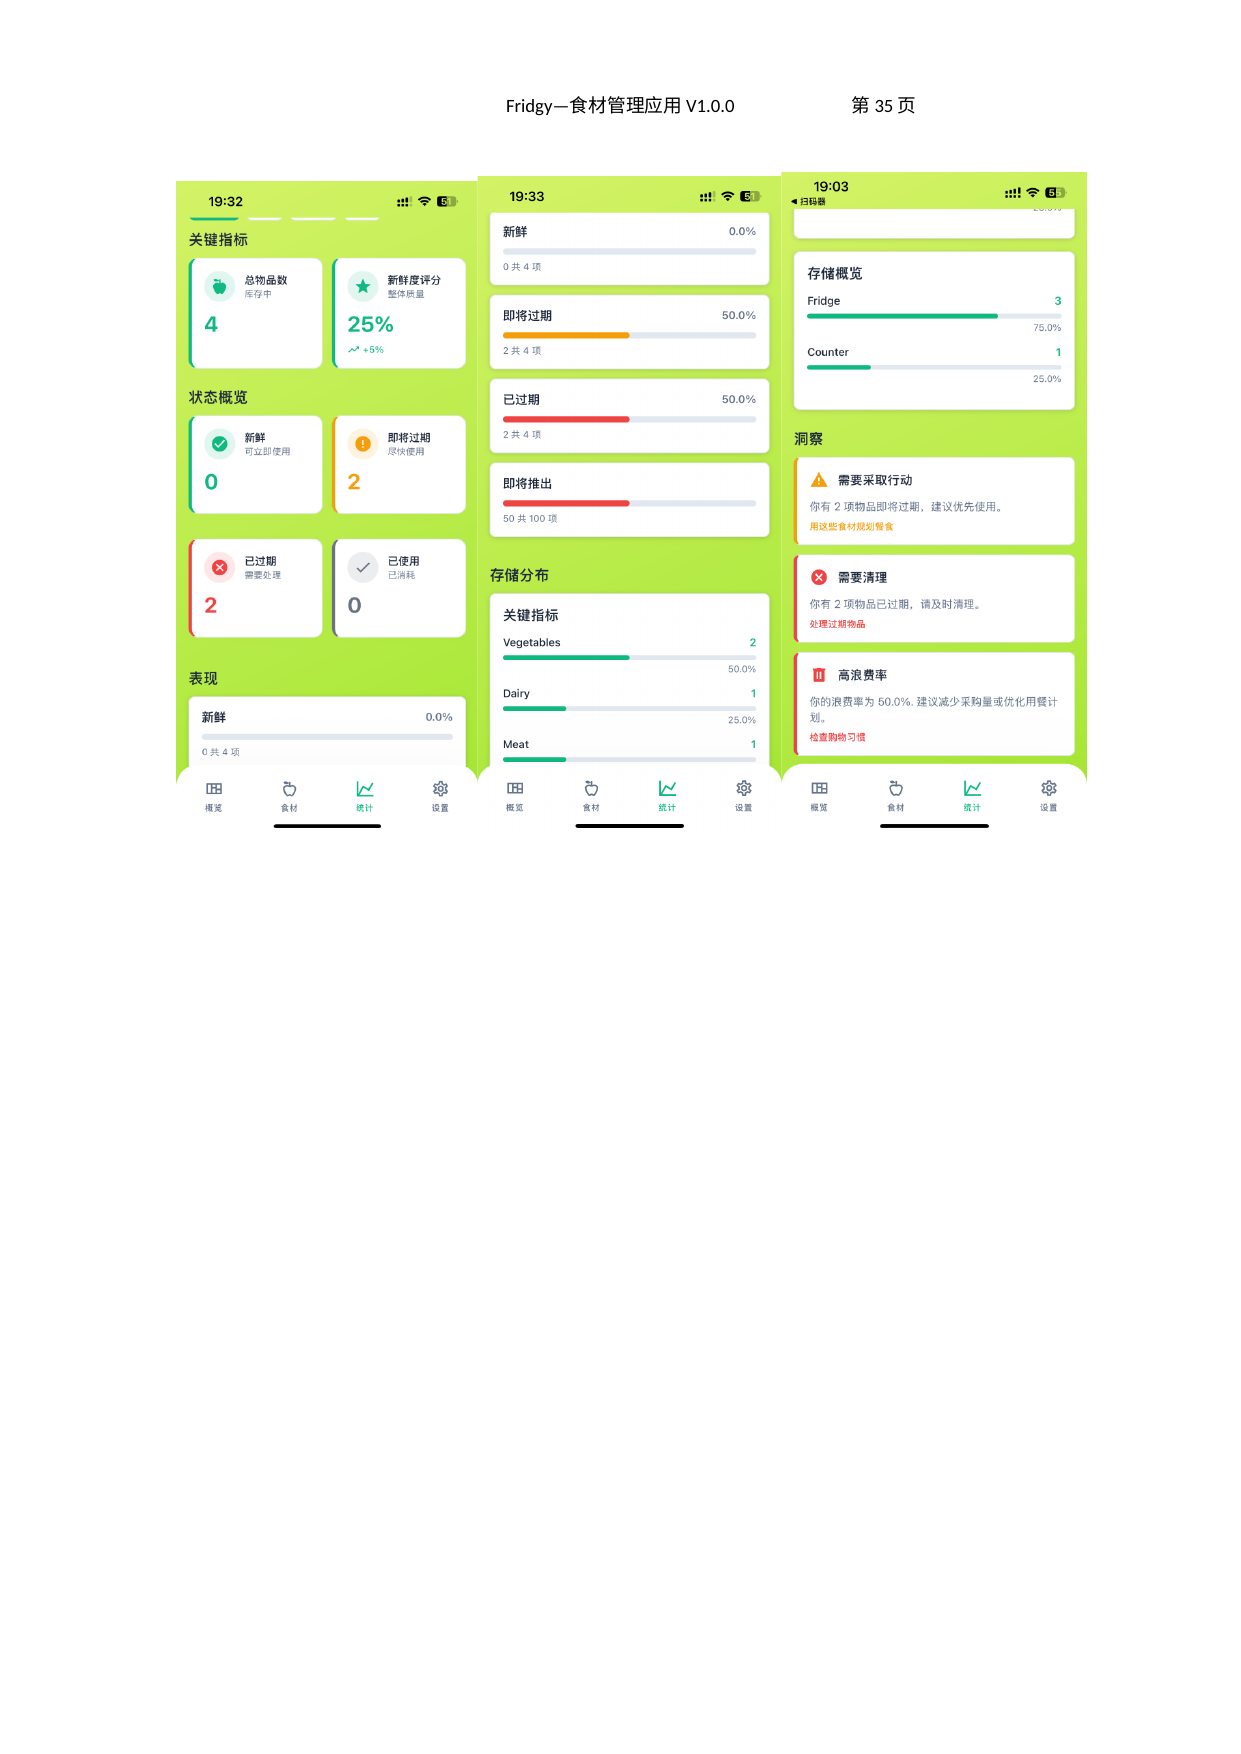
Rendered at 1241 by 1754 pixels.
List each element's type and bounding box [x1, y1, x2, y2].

picture [176, 172, 1087, 834]
